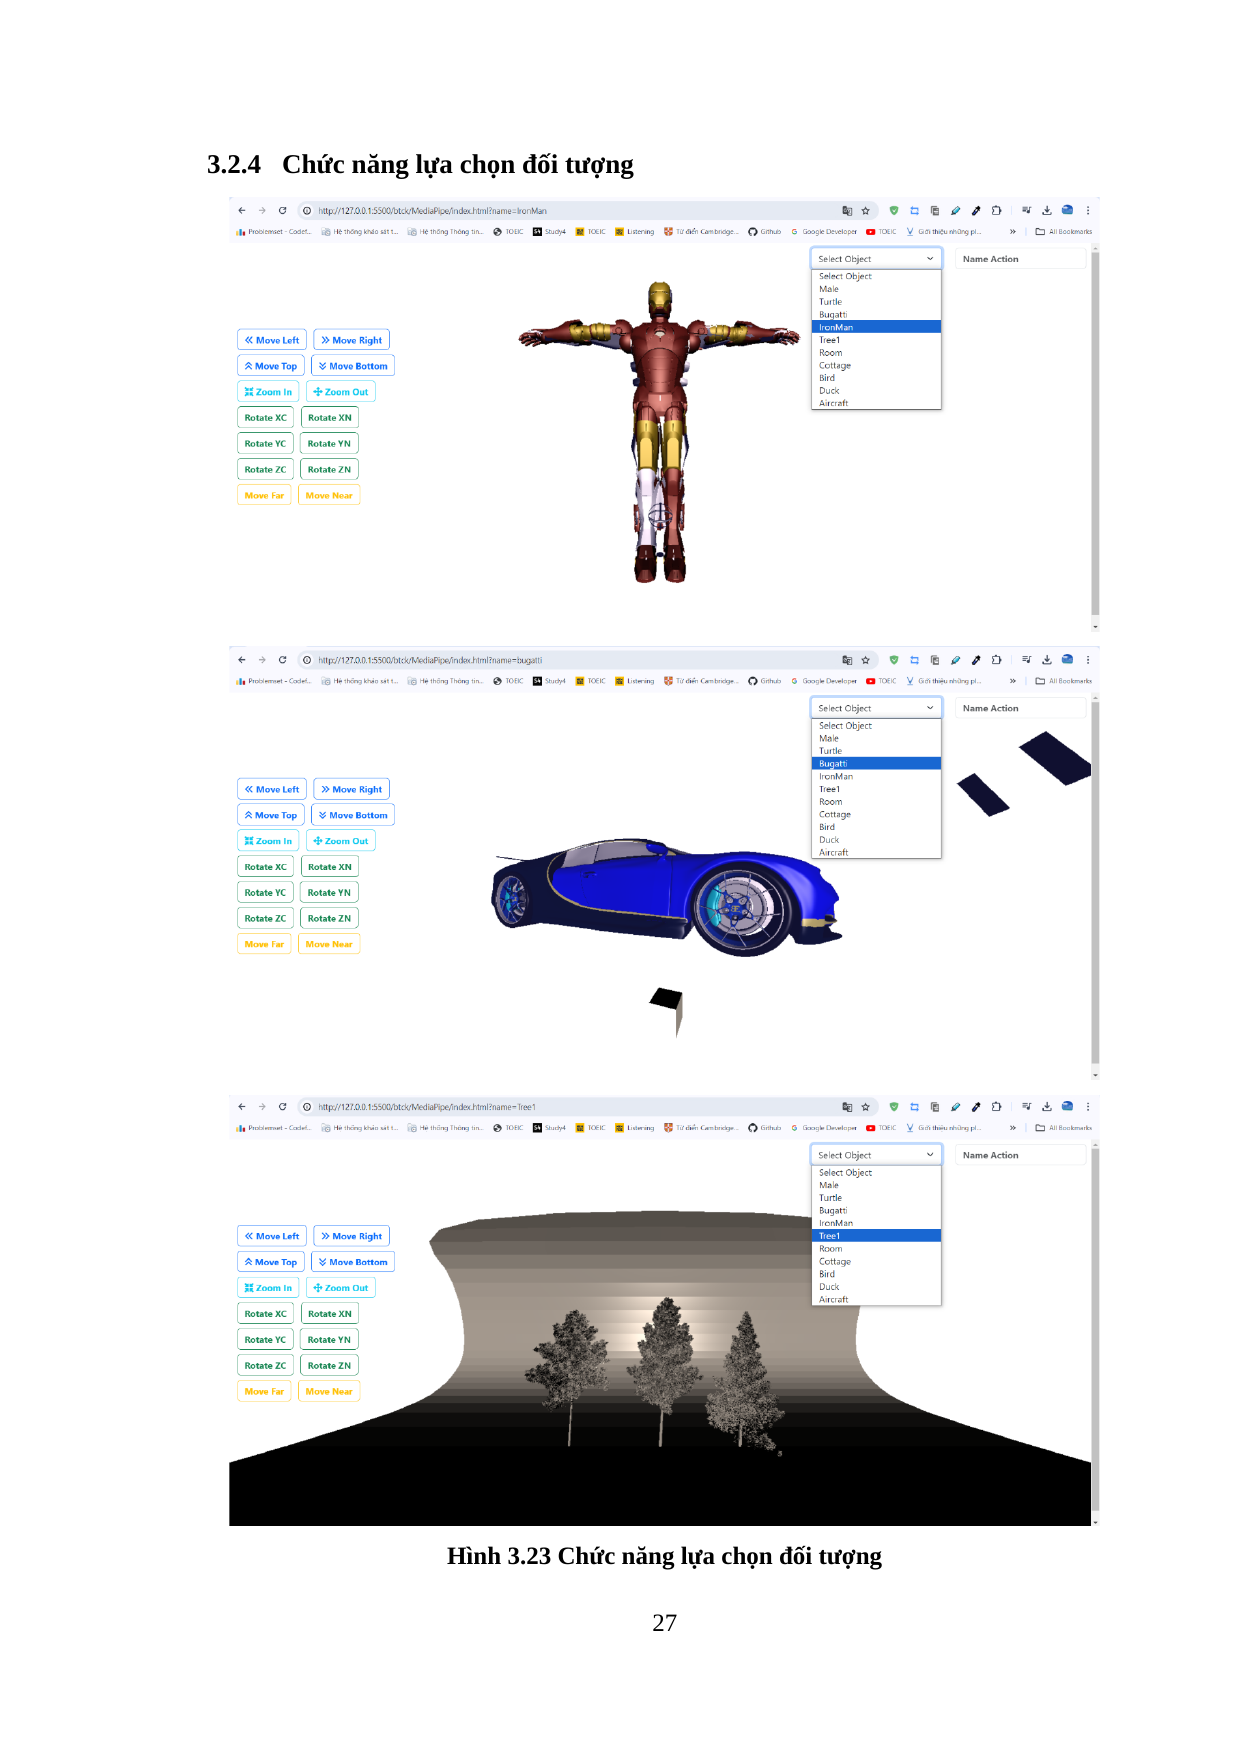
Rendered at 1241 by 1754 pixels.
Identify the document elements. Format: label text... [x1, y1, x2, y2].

picture [229, 1095, 1100, 1526]
subtitle Chức năng lựa chọn đối tượng [207, 148, 1122, 179]
picture [229, 197, 1100, 632]
picture [229, 646, 1100, 1080]
